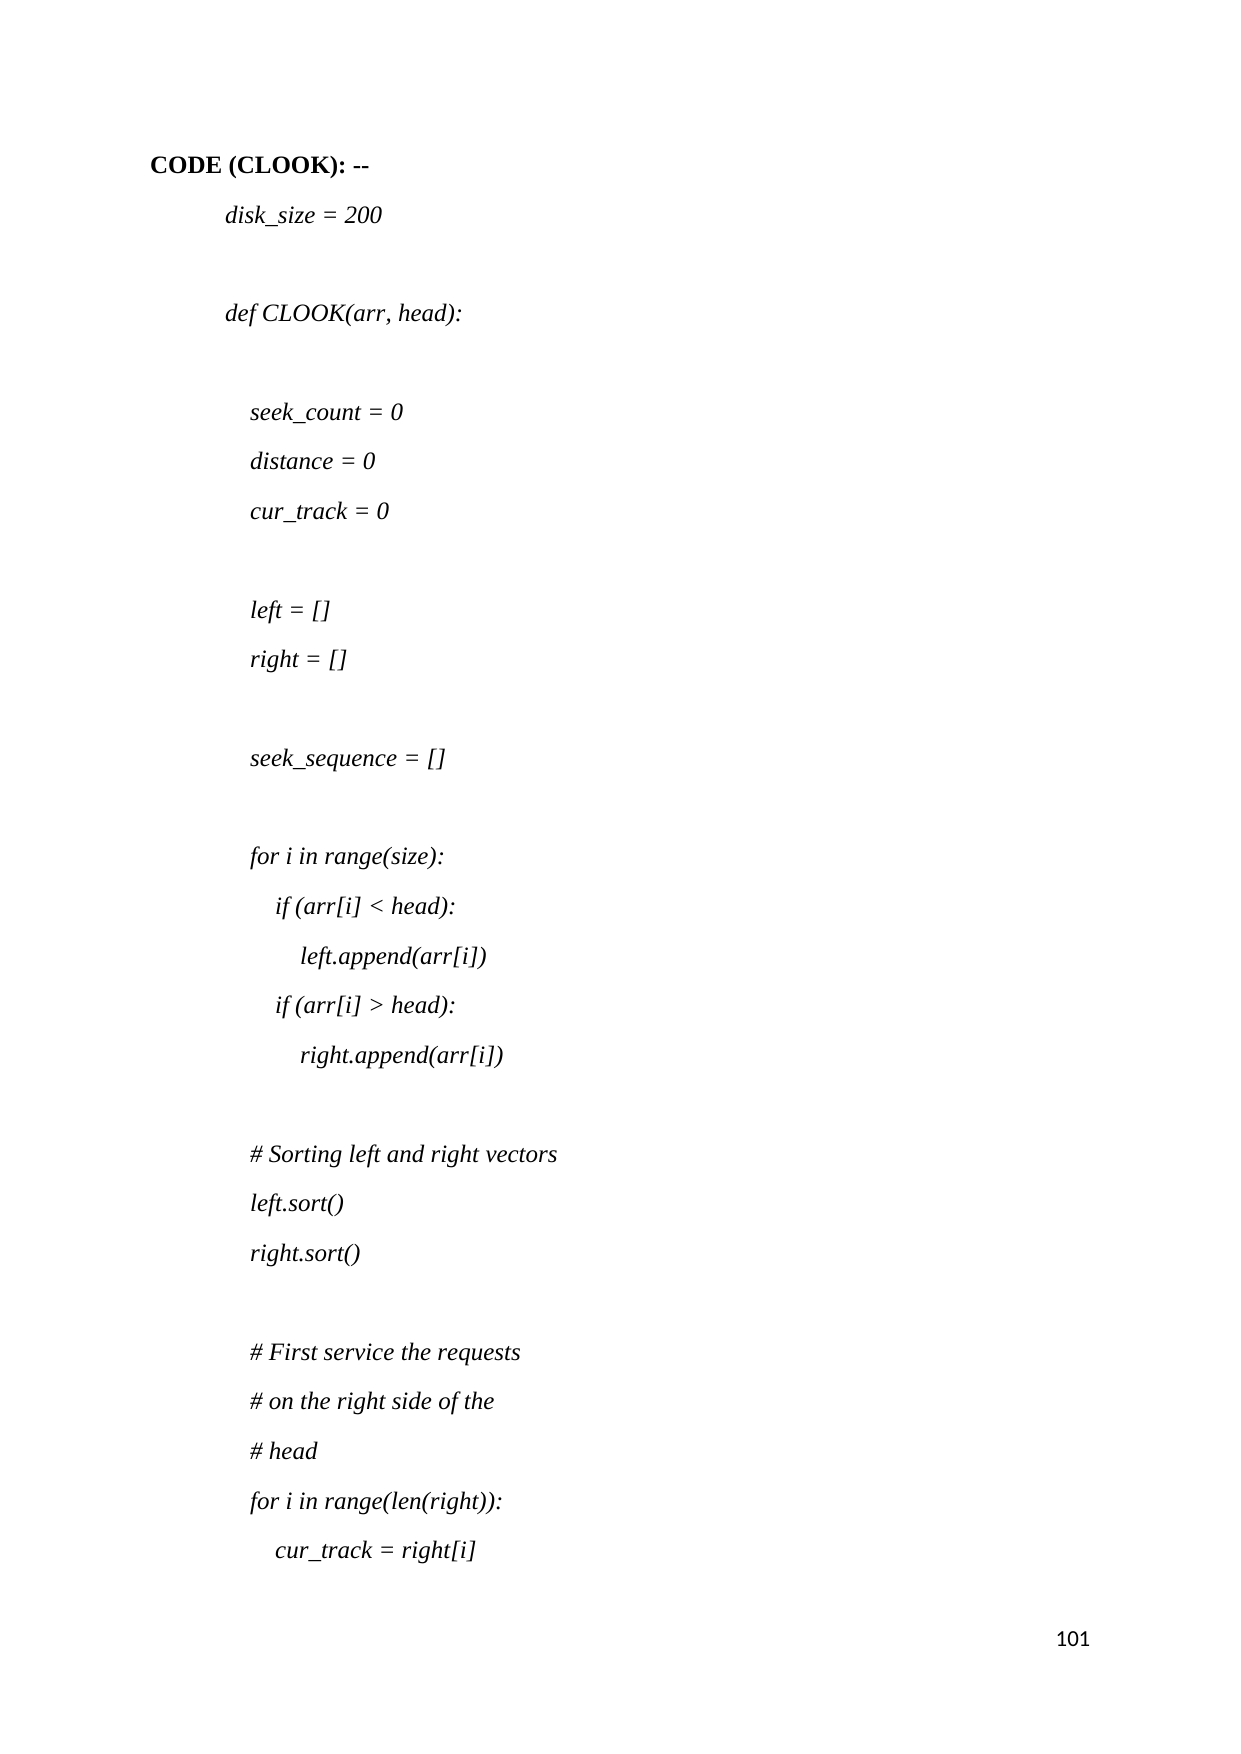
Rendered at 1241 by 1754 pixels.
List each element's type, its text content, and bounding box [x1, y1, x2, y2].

text # on the right side of the [225, 1386, 1090, 1415]
text # First service the requests [225, 1337, 1090, 1365]
text left.append(arr[i]) [225, 941, 1090, 969]
text CODE (CLOOK): -- [150, 150, 1090, 179]
text disk_size = 200 [225, 200, 1090, 228]
text seek_sequence = [] [225, 743, 1090, 772]
text cur_track = right[i] [225, 1535, 1090, 1564]
text cur_track = 0 [225, 496, 1090, 525]
text right.sort() [225, 1238, 1090, 1267]
text right = [] [225, 644, 1090, 673]
text def CLOOK(arr, head): [225, 298, 1090, 327]
text left = [] [225, 595, 1090, 623]
text if (arr[i] < head): [225, 891, 1090, 920]
text for i in range(size): [225, 841, 1090, 870]
text left.sort() [225, 1188, 1090, 1217]
text if (arr[i] > head): [225, 991, 1090, 1019]
text for i in range(len(right)): [225, 1486, 1090, 1514]
text seek_count = 0 [225, 397, 1090, 426]
text distance = 0 [225, 446, 1090, 475]
text # Sorting left and right vectors [225, 1139, 1090, 1167]
text right.append(arr[i]) [225, 1040, 1090, 1069]
text # head [225, 1436, 1090, 1465]
